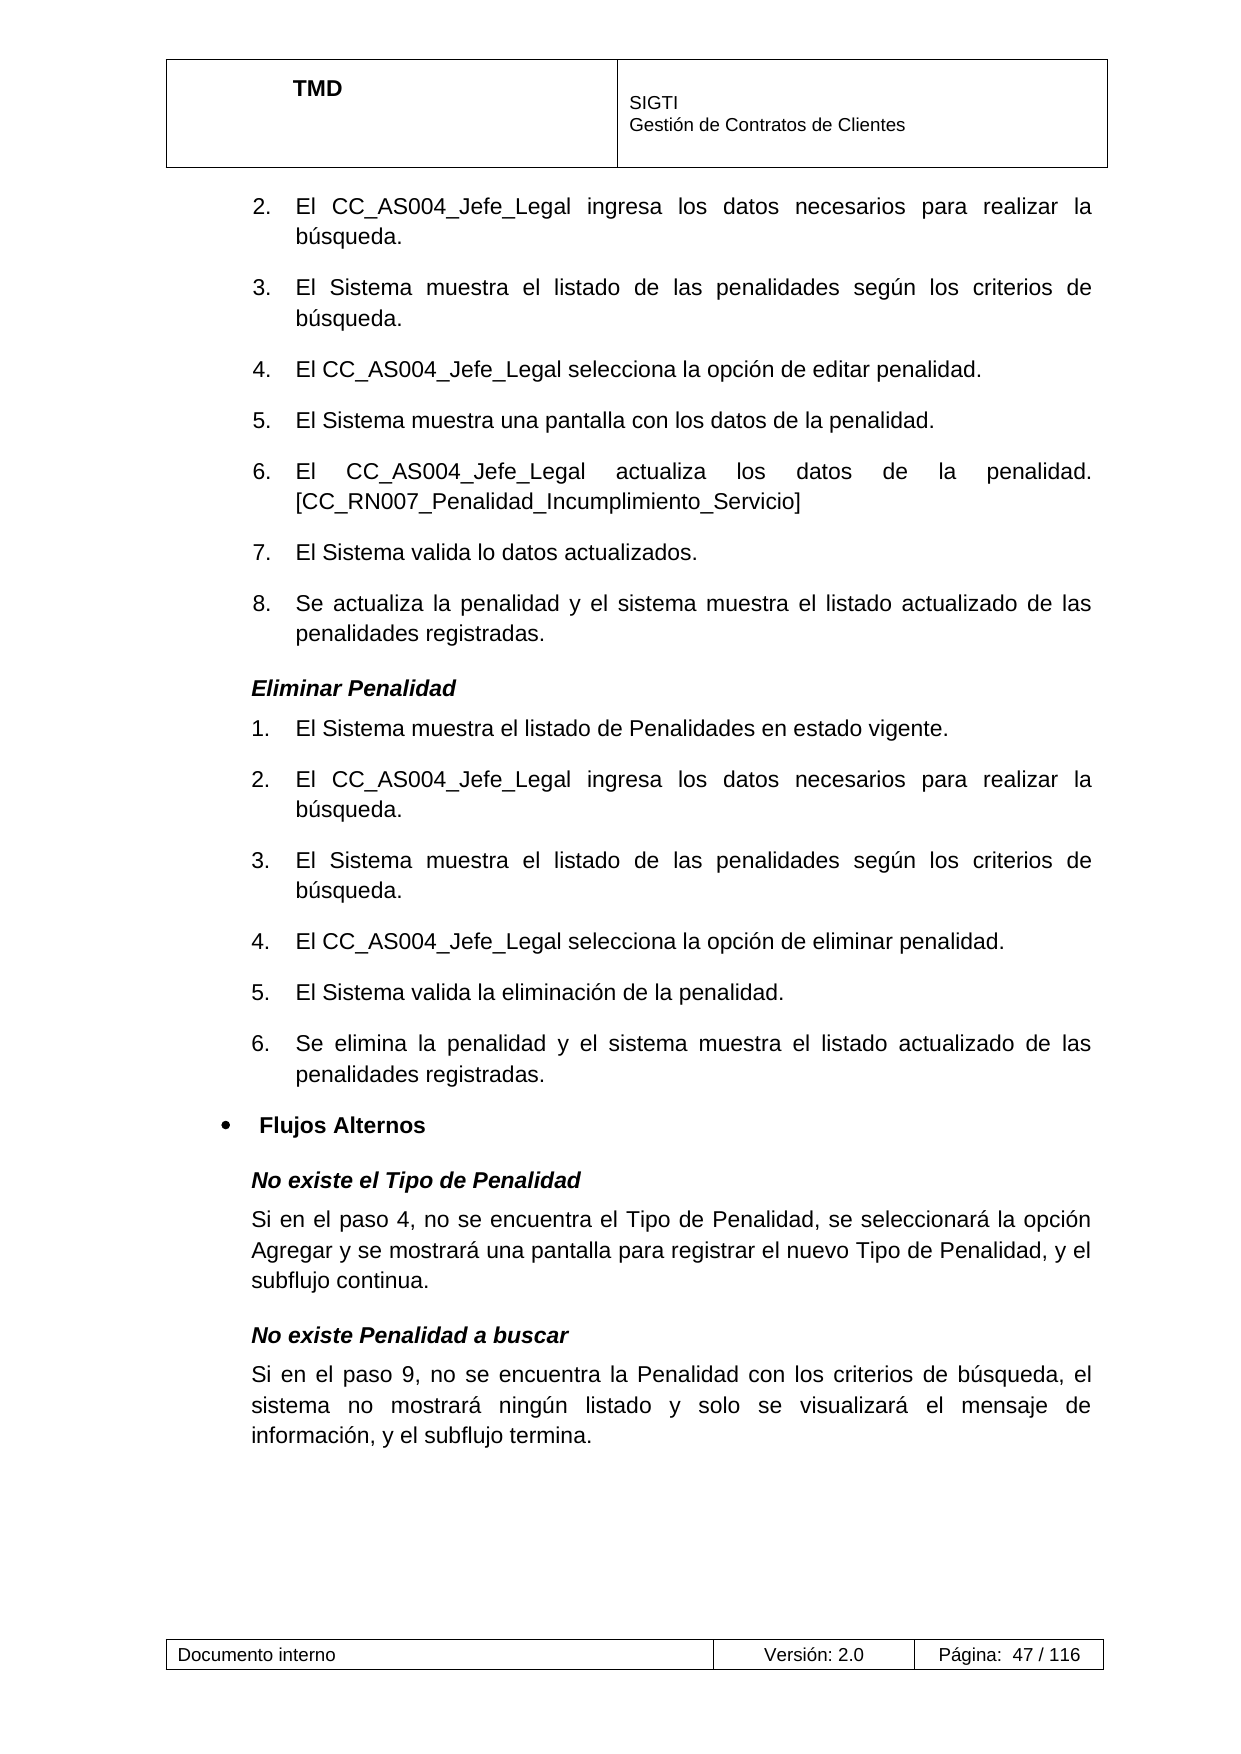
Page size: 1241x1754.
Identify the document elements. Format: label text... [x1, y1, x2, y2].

list El Sistema valida lo datos actualizados. [252, 539, 1092, 565]
list El CC_AS004_Jefe_Legal selecciona la opción de eliminar penalidad. [251, 928, 1092, 955]
list Si en el paso 9, no se encuentra la Penalidad con los criterios de búsqueda, el sistema no mostrará ningún listado y solo se visualizará el mensaje de información, y el subflujo termina. [251, 1361, 1092, 1448]
list El Sistema muestra el listado de las penalidades según los criterios de búsqueda. [252, 274, 1092, 331]
list El Sistema valida la eliminación de la penalidad. [251, 979, 1092, 1006]
list El CC_AS004_Jefe_Legal selecciona la opción de editar penalidad. [252, 356, 1092, 382]
list El Sistema muestra el listado de las penalidades según los criterios de búsqueda. [251, 847, 1092, 904]
list El CC_AS004_Jefe_Legal ingresa los datos necesarios para realizar la búsqueda. [252, 193, 1092, 249]
list Se actualiza la penalidad y el sistema muestra el listado actualizado de las penalidades registradas. [252, 590, 1092, 646]
list El CC_AS004_Jefe_Legal ingresa los datos necesarios para realizar la búsqueda. [251, 766, 1092, 822]
list Flujos Alternos [222, 1112, 1092, 1138]
list Si en el paso 4, no se encuentra el Tipo de Penalidad, se seleccionará la opción Agregar y se mostrará una pantalla para registrar el nuevo Tipo de Penalidad, y el subflujo continua. [251, 1206, 1092, 1293]
list Eliminar Penalidad [251, 675, 1092, 702]
list El Sistema muestra una pantalla con los datos de la penalidad. [252, 407, 1092, 433]
list No existe el Tipo de Penalidad [251, 1167, 1092, 1193]
list El CC_AS004_Jefe_Legal actualiza los datos de la penalidad. [CC_RN007_Penalidad_Incumplimiento_Servicio] [252, 458, 1092, 514]
list No existe Penalidad a buscar [251, 1322, 1092, 1348]
list El Sistema muestra el listado de Penalidades en estado vigente. [251, 715, 1092, 741]
list Se elimina la penalidad y el sistema muestra el listado actualizado de las penalidades registradas. [251, 1030, 1092, 1087]
